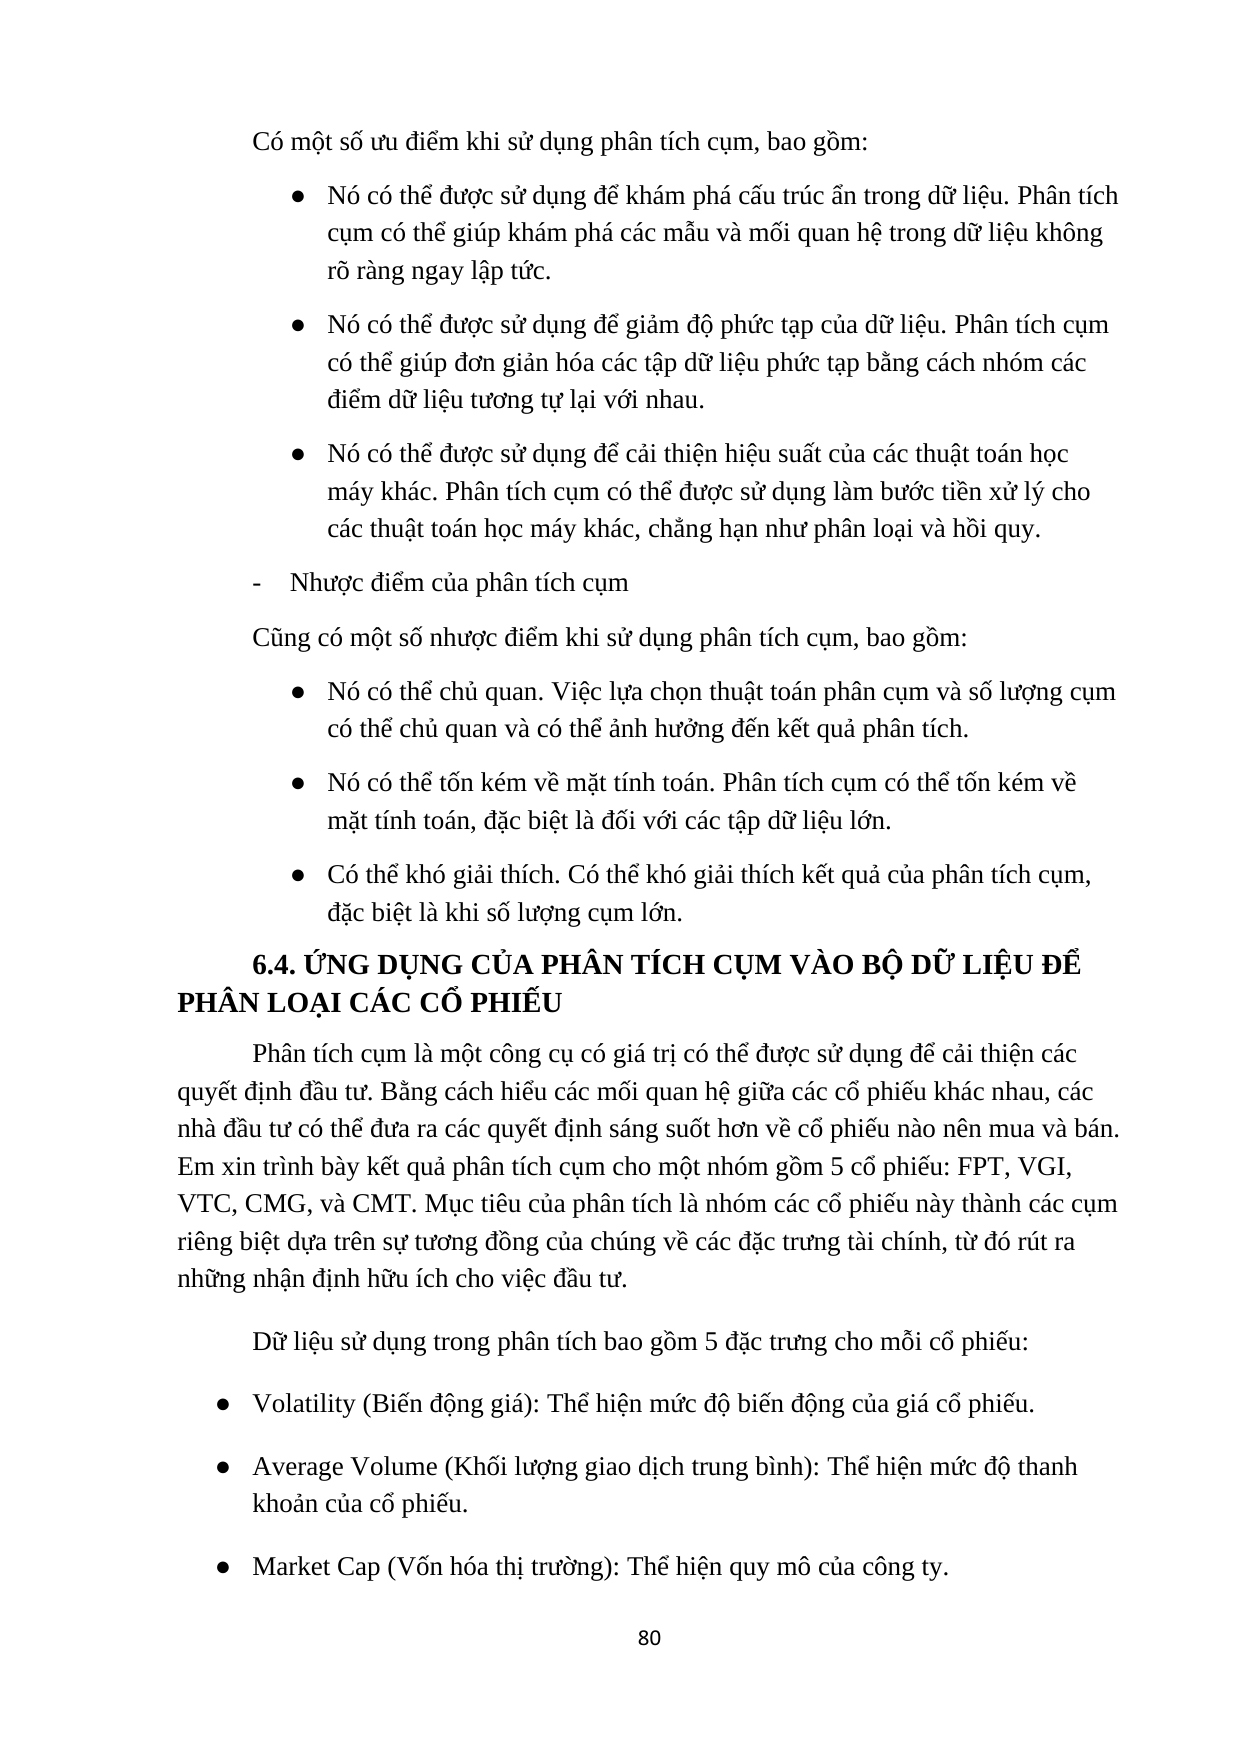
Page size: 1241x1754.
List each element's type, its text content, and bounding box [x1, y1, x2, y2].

list Nó có thể được sử dụng để khám phá cấu trúc ẩn trong dữ liệu. Phân tích cụm có thể giúp khám phá các mẫu và mối quan hệ trong dữ liệu không rõ ràng ngay lập tức. [289, 173, 1122, 285]
text Phân tích cụm là một công cụ có giá trị có thể được sử dụng để cải thiện các quyết định đầu tư. Bằng cách hiểu các mối quan hệ giữa các cổ phiếu khác nhau, các nhà đầu tư có thể đưa ra các quyết định sáng suốt hơn về cổ phiếu nào nên mua và bán. Em xin trình bày kết quả phân tích cụm cho một nhóm gồm 5 cổ phiếu: FPT, VGI, VTC, CMG, và CMT. Mục tiêu của phân tích là nhóm các cổ phiếu này thành các cụm riêng biệt dựa trên sự tương đồng của chúng về các đặc trưng tài chính, từ đó rút ra những nhận định hữu ích cho việc đầu tư. [177, 1031, 1122, 1293]
list Nó có thể được sử dụng để cải thiện hiệu suất của các thuật toán học máy khác. Phân tích cụm có thể được sử dụng làm bước tiền xử lý cho các thuật toán học máy khác, chẳng hạn như phân loại và hồi quy. [289, 431, 1122, 543]
text Cũng có một số nhược điểm khi sử dụng phân tích cụm, bao gồm: [252, 614, 1122, 652]
list Market Cap (Vốn hóa thị trường): Thể hiện quy mô của công ty. [214, 1543, 1122, 1581]
list Có thể khó giải thích. Có thể khó giải thích kết quả của phân tích cụm, đặc biệt là khi số lượng cụm lớn. [289, 852, 1122, 927]
list Nó có thể tốn kém về mặt tính toán. Phân tích cụm có thể tốn kém về mặt tính toán, đặc biệt là đối với các tập dữ liệu lớn. [289, 760, 1122, 835]
list Nó có thể được sử dụng để giảm độ phức tạp của dữ liệu. Phân tích cụm có thể giúp đơn giản hóa các tập dữ liệu phức tạp bằng cách nhóm các điểm dữ liệu tương tự lại với nhau. [289, 302, 1122, 414]
text Dữ liệu sử dụng trong phân tích bao gồm 5 đặc trưng cho mỗi cổ phiếu: [177, 1318, 1122, 1356]
list Nhược điểm của phân tích cụm [252, 560, 1122, 598]
text Có một số ưu điểm khi sử dụng phân tích cụm, bao gồm: [177, 118, 1122, 156]
list Average Volume (Khối lượng giao dịch trung bình): Thể hiện mức độ thanh khoản của cổ phiếu. [214, 1443, 1122, 1518]
list Volatility (Biến động giá): Thể hiện mức độ biến động của giá cổ phiếu. [214, 1381, 1122, 1418]
subtitle 6.4. ỨNG DỤNG CỦA PHÂN TÍCH CỤM VÀO BỘ DỮ LIỆU ĐỂ PHÂN LOẠI CÁC CỔ PHIẾU [177, 943, 1122, 1018]
list Nó có thể chủ quan. Việc lựa chọn thuật toán phân cụm và số lượng cụm có thể chủ quan và có thể ảnh hưởng đến kết quả phân tích. [289, 668, 1122, 743]
